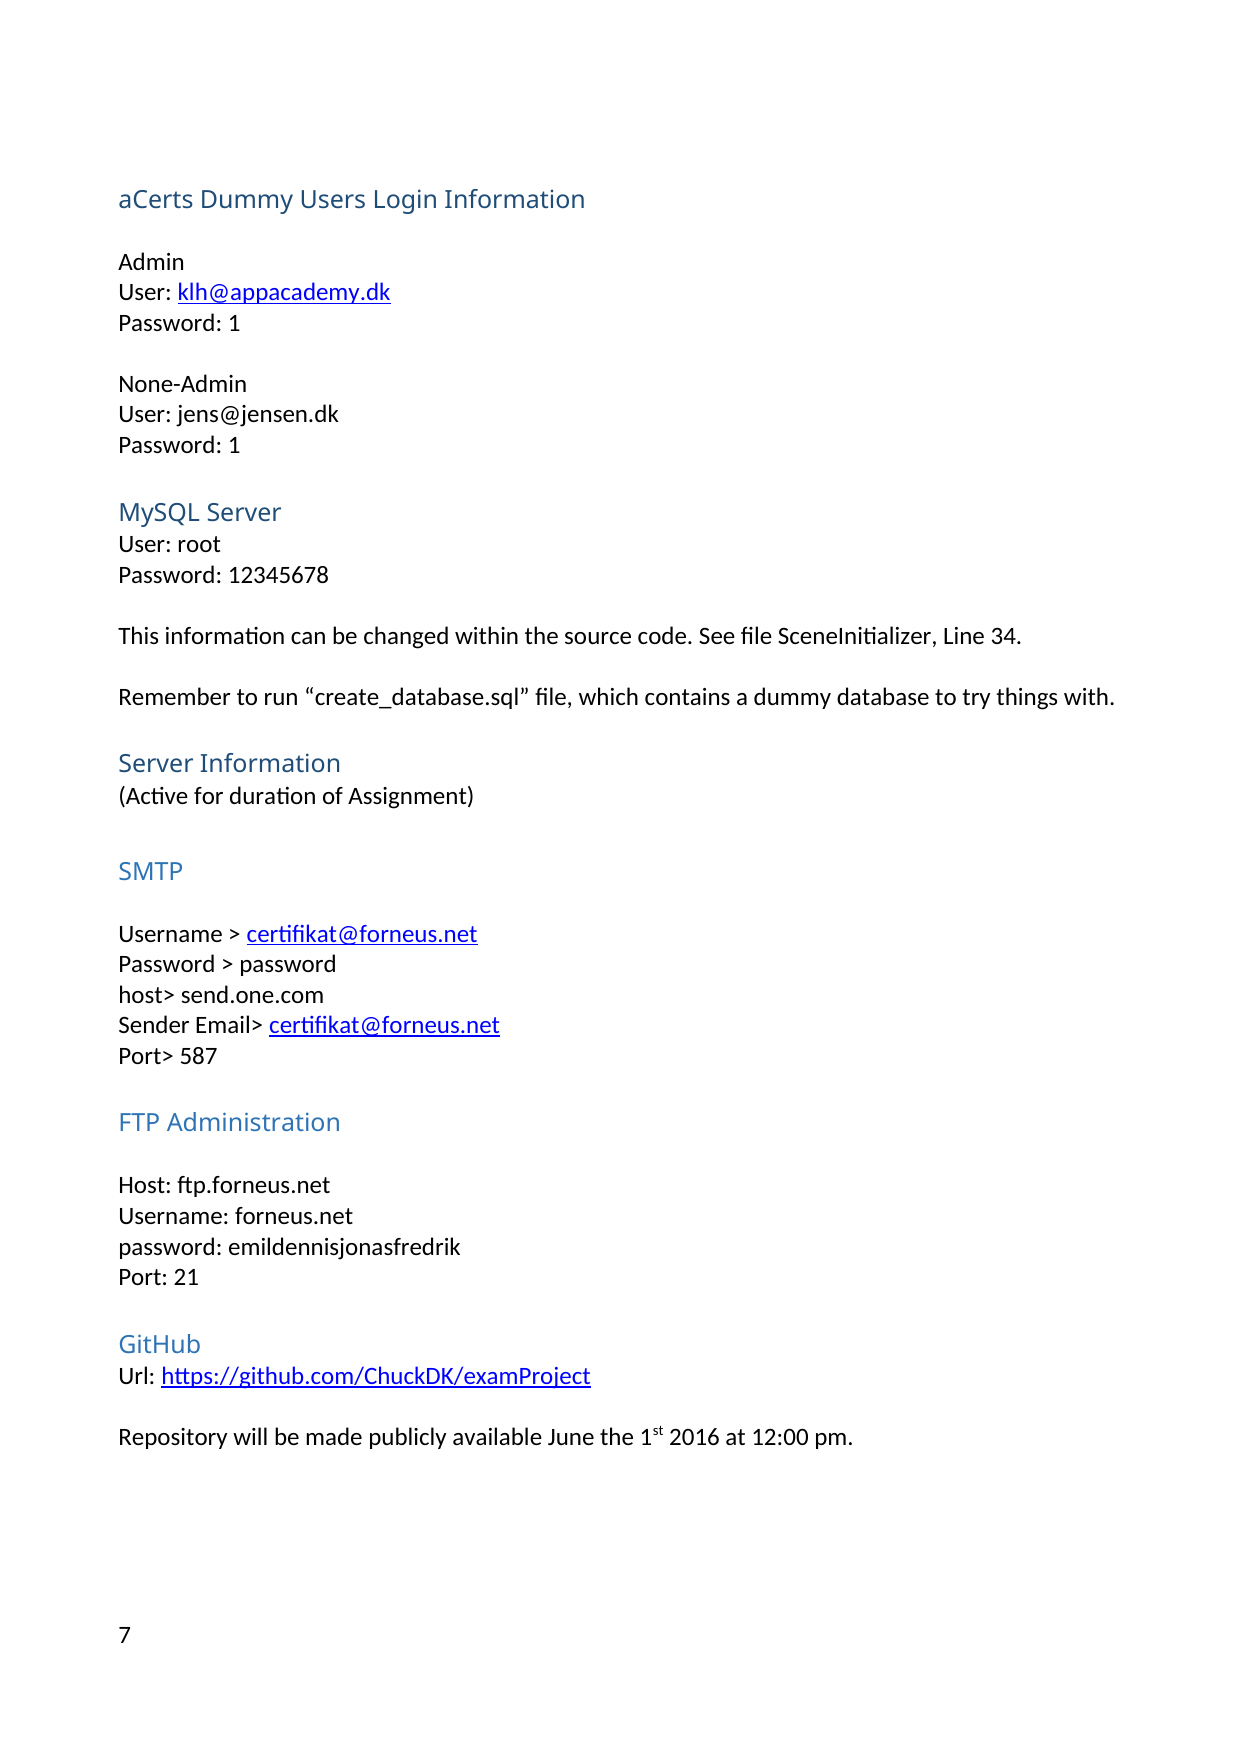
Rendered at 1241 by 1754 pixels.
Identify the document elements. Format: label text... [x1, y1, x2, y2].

subtitle GitHub [118, 1326, 1122, 1360]
text Port> 587 [118, 1040, 1122, 1070]
subtitle FTP Administration [118, 1105, 1122, 1139]
text Password: 1 [118, 429, 1122, 459]
text Username: forneus.net [118, 1200, 1122, 1231]
text User: klh@appacademy.dk [118, 276, 1122, 307]
text Password > password [118, 948, 1122, 979]
text Password: 1 [118, 307, 1122, 337]
text Port: 21 [118, 1261, 1122, 1292]
text Repository will be made publicly available June the 1st 2016 at 12:00 pm. [118, 1421, 1122, 1452]
text password: emildennisjonasfredrik [118, 1231, 1122, 1261]
text Password: 12345678 [118, 559, 1122, 589]
text Admin [118, 246, 1122, 276]
text User: root [118, 528, 1122, 559]
subtitle aCerts Dummy Users Login Information [118, 181, 1122, 215]
text User: jens@jensen.dk [118, 398, 1122, 429]
text Sender Email> certifikat@forneus.net [118, 1009, 1122, 1040]
text host> send.one.com [118, 979, 1122, 1009]
text (Active for duration of Assignment) [118, 780, 1122, 811]
subtitle Server Information [118, 746, 1122, 780]
text Host: ftp.forneus.net [118, 1169, 1122, 1200]
text Remember to run “create_database.sql” file, which contains a dummy database to try things with. [118, 681, 1122, 711]
text This information can be changed within the source code. See file SceneInitializer, Line 34. [118, 620, 1122, 650]
text Url: https://github.com/ChuckDK/examProject [118, 1360, 1122, 1391]
text None-Admin [118, 368, 1122, 398]
subtitle MySQL Server [118, 494, 1122, 528]
text Username > certifikat@forneus.net [118, 918, 1122, 948]
subtitle SMTP [118, 853, 1122, 887]
